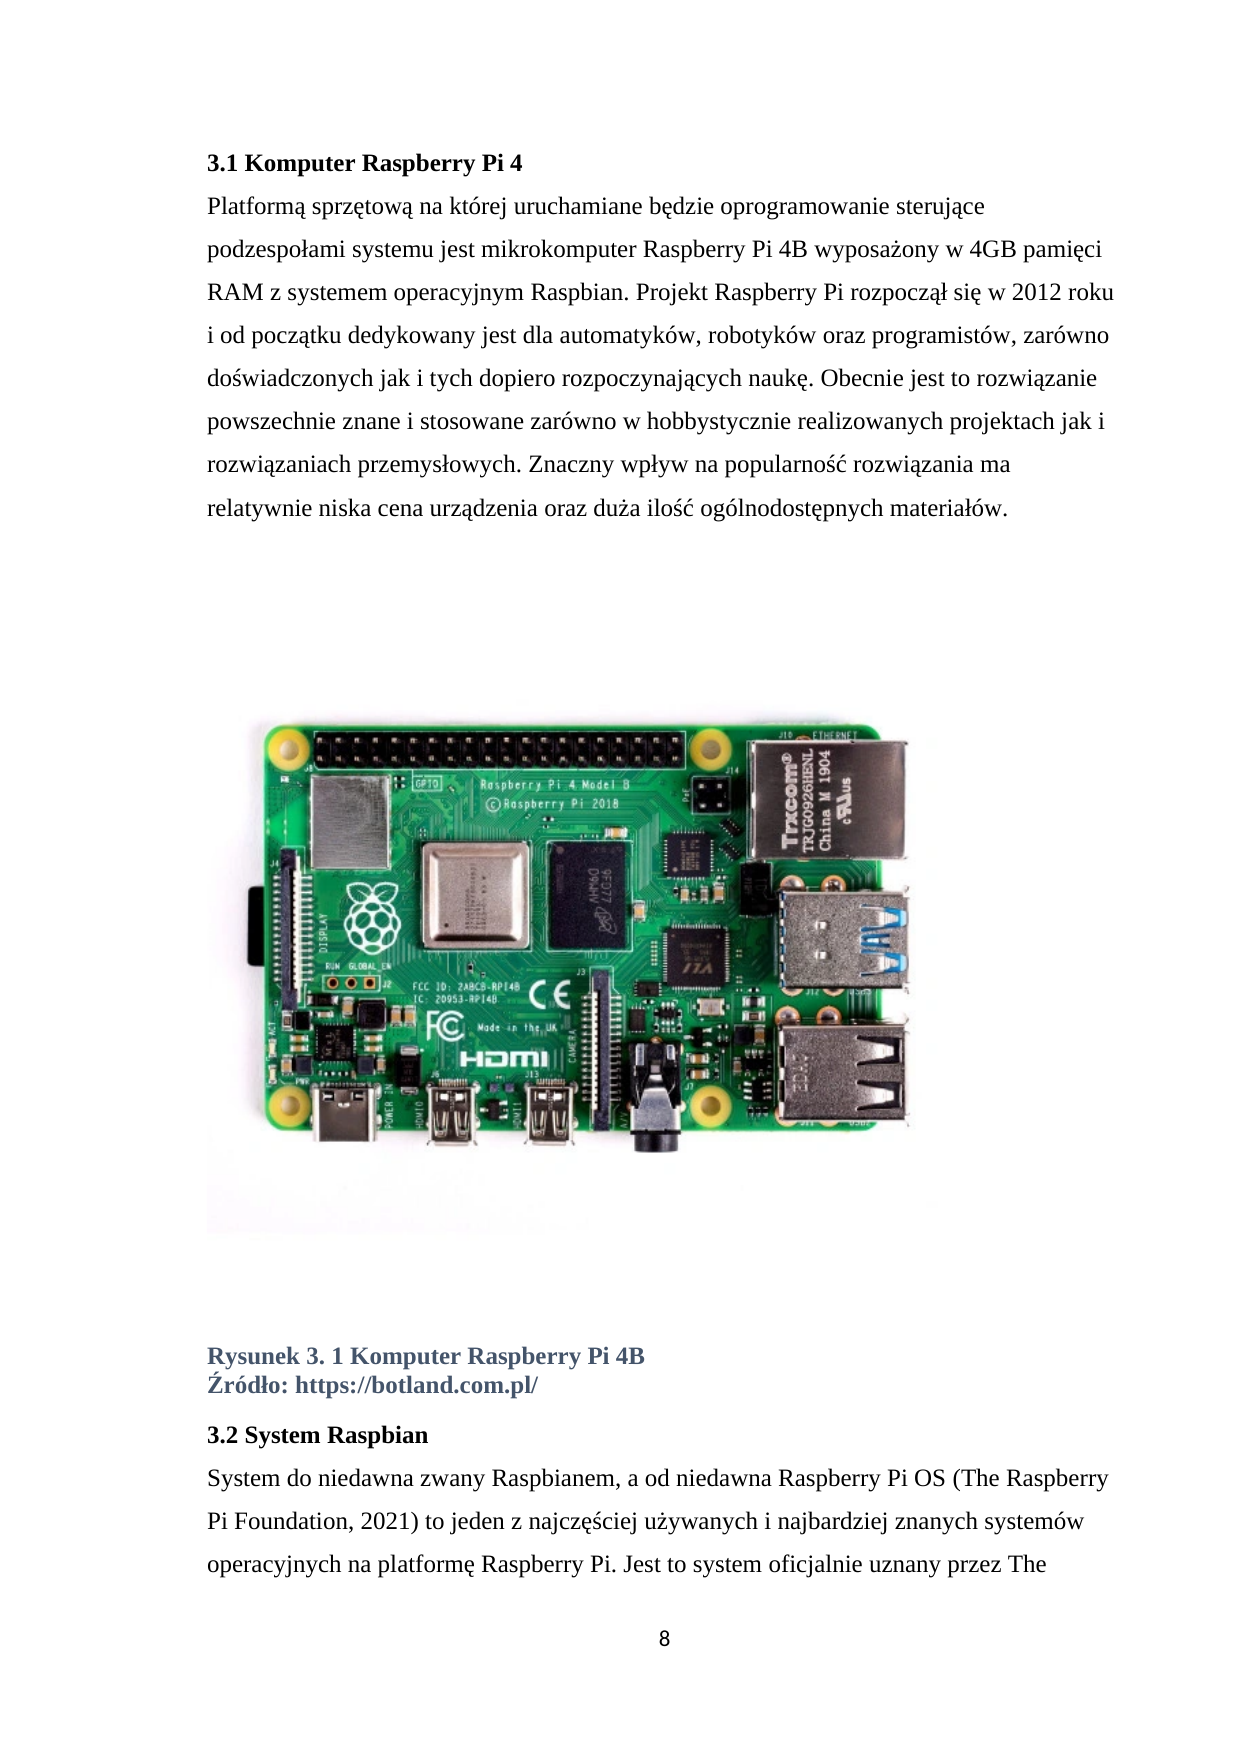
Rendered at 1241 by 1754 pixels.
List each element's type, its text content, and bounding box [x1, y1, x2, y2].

picture [206, 575, 943, 1311]
subtitle 3.2 System Raspbian [207, 1420, 1122, 1448]
subtitle 3.1 Komputer Raspberry Pi 4 [207, 148, 1122, 176]
text Rysunek 3. 1 Komputer Raspberry Pi 4B Źródło: https://botland.com.pl/ [207, 1341, 1122, 1399]
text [207, 1463, 1122, 1578]
